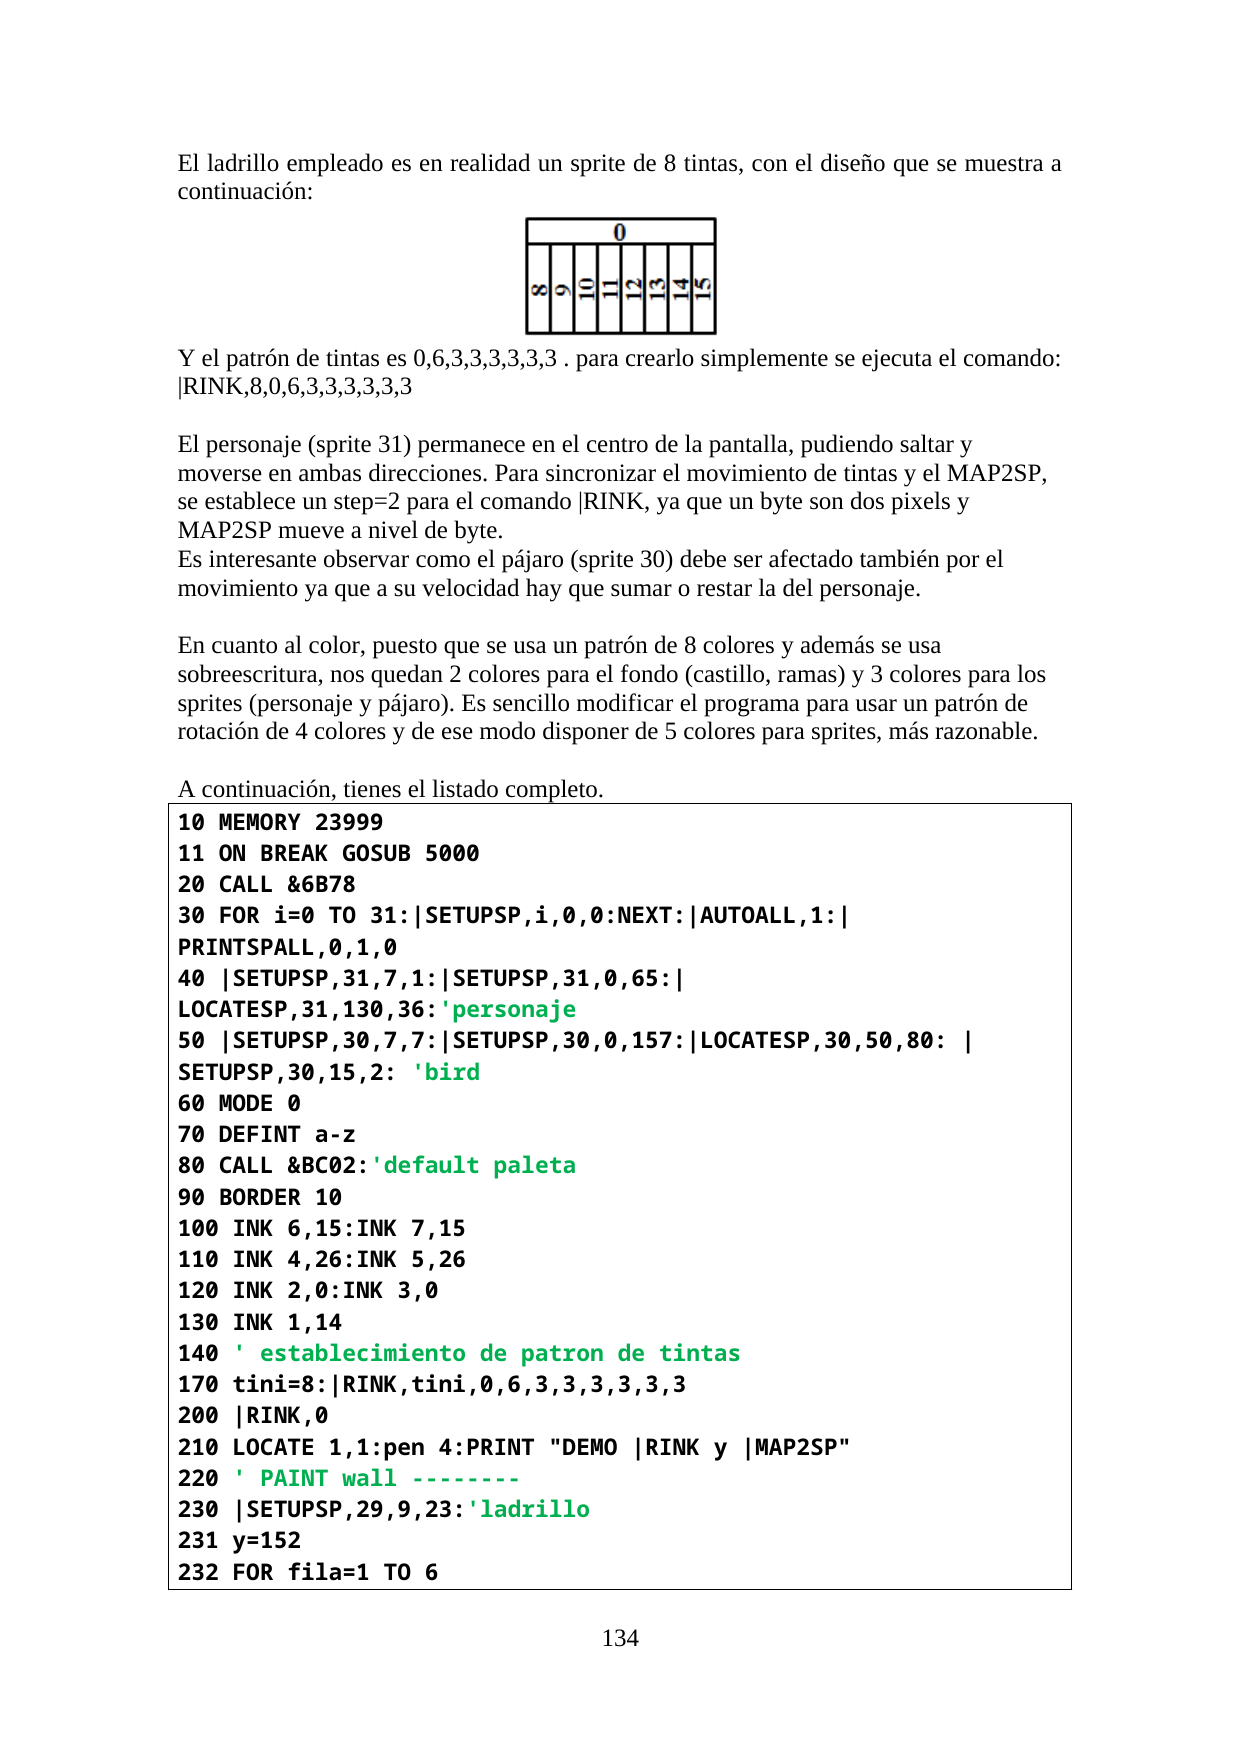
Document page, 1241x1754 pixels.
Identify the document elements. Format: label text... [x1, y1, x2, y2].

text 11 ON BREAK GOSUB 5000 [177, 837, 1063, 868]
text 10 MEMORY 23999 [169, 804, 1071, 837]
text Y el patrón de tintas es 0,6,3,3,3,3,3,3 . para crearlo simplemente se ejecuta el comando: |RINK,8,0,6,3,3,3,3,3,3 [177, 343, 1063, 400]
text 170 tini=8:|RINK,tini,0,6,3,3,3,3,3,3 [177, 1368, 1063, 1399]
text 50 |SETUPSP,30,7,7:|SETUPSP,30,0,157:|LOCATESP,30,50,80: |SETUPSP,30,15,2: 'bird [177, 1024, 1063, 1087]
text 20 CALL &6B78 [177, 868, 1063, 899]
text 140 ' establecimiento de patron de tintas [177, 1337, 1063, 1368]
text 130 INK 1,14 [177, 1306, 1063, 1337]
text El ladrillo empleado es en realidad un sprite de 8 tintas, con el diseño que se muestra a continuación: [177, 148, 1063, 205]
text 90 BORDER 10 [177, 1181, 1063, 1212]
text El personaje (sprite 31) permanece en el centro de la pantalla, pudiendo saltar y moverse en ambas direcciones. Para sincronizar el movimiento de tintas y el MAP2SP, se establece un step=2 para el comando |RINK, ya que un byte son dos pixels y MAP2SP mueve a nivel de byte. [177, 429, 1063, 544]
text 231 y=152 [177, 1524, 1063, 1553]
picture [513, 205, 728, 343]
text 70 DEFINT a-z [177, 1118, 1063, 1149]
text 210 LOCATE 1,1:pen 4:PRINT "DEMO |RINK y |MAP2SP" [177, 1431, 1063, 1462]
text 60 MODE 0 [177, 1087, 1063, 1118]
text Es interesante observar como el pájaro (sprite 30) debe ser afectado también por el movimiento ya que a su velocidad hay que sumar o restar la del personaje. [177, 544, 1063, 601]
text 232 FOR fila=1 TO 6 [169, 1553, 1071, 1589]
text 120 INK 2,0:INK 3,0 [177, 1274, 1063, 1306]
text A continuación, tienes el listado completo. [177, 774, 1063, 803]
text 80 CALL &BC02:'default paleta [177, 1149, 1063, 1181]
text 100 INK 6,15:INK 7,15 [177, 1212, 1063, 1243]
text En cuanto al color, puesto que se usa un patrón de 8 colores y además se usa sobreescritura, nos quedan 2 colores para el fondo (castillo, ramas) y 3 colores para los sprites (personaje y pájaro). Es sencillo modificar el programa para usar un patrón de rotación de 4 colores y de ese modo disponer de 5 colores para sprites, más razonable. [177, 630, 1063, 745]
text 30 FOR i=0 TO 31:|SETUPSP,i,0,0:NEXT:|AUTOALL,1:|PRINTSPALL,0,1,0 [177, 899, 1063, 962]
text 220 ' PAINT wall -------- [177, 1462, 1063, 1493]
text 40 |SETUPSP,31,7,1:|SETUPSP,31,0,65:|LOCATESP,31,130,36:'personaje [177, 962, 1063, 1024]
text 110 INK 4,26:INK 5,26 [177, 1243, 1063, 1274]
text 230 |SETUPSP,29,9,23:'ladrillo [177, 1493, 1063, 1524]
text 200 |RINK,0 [177, 1399, 1063, 1431]
